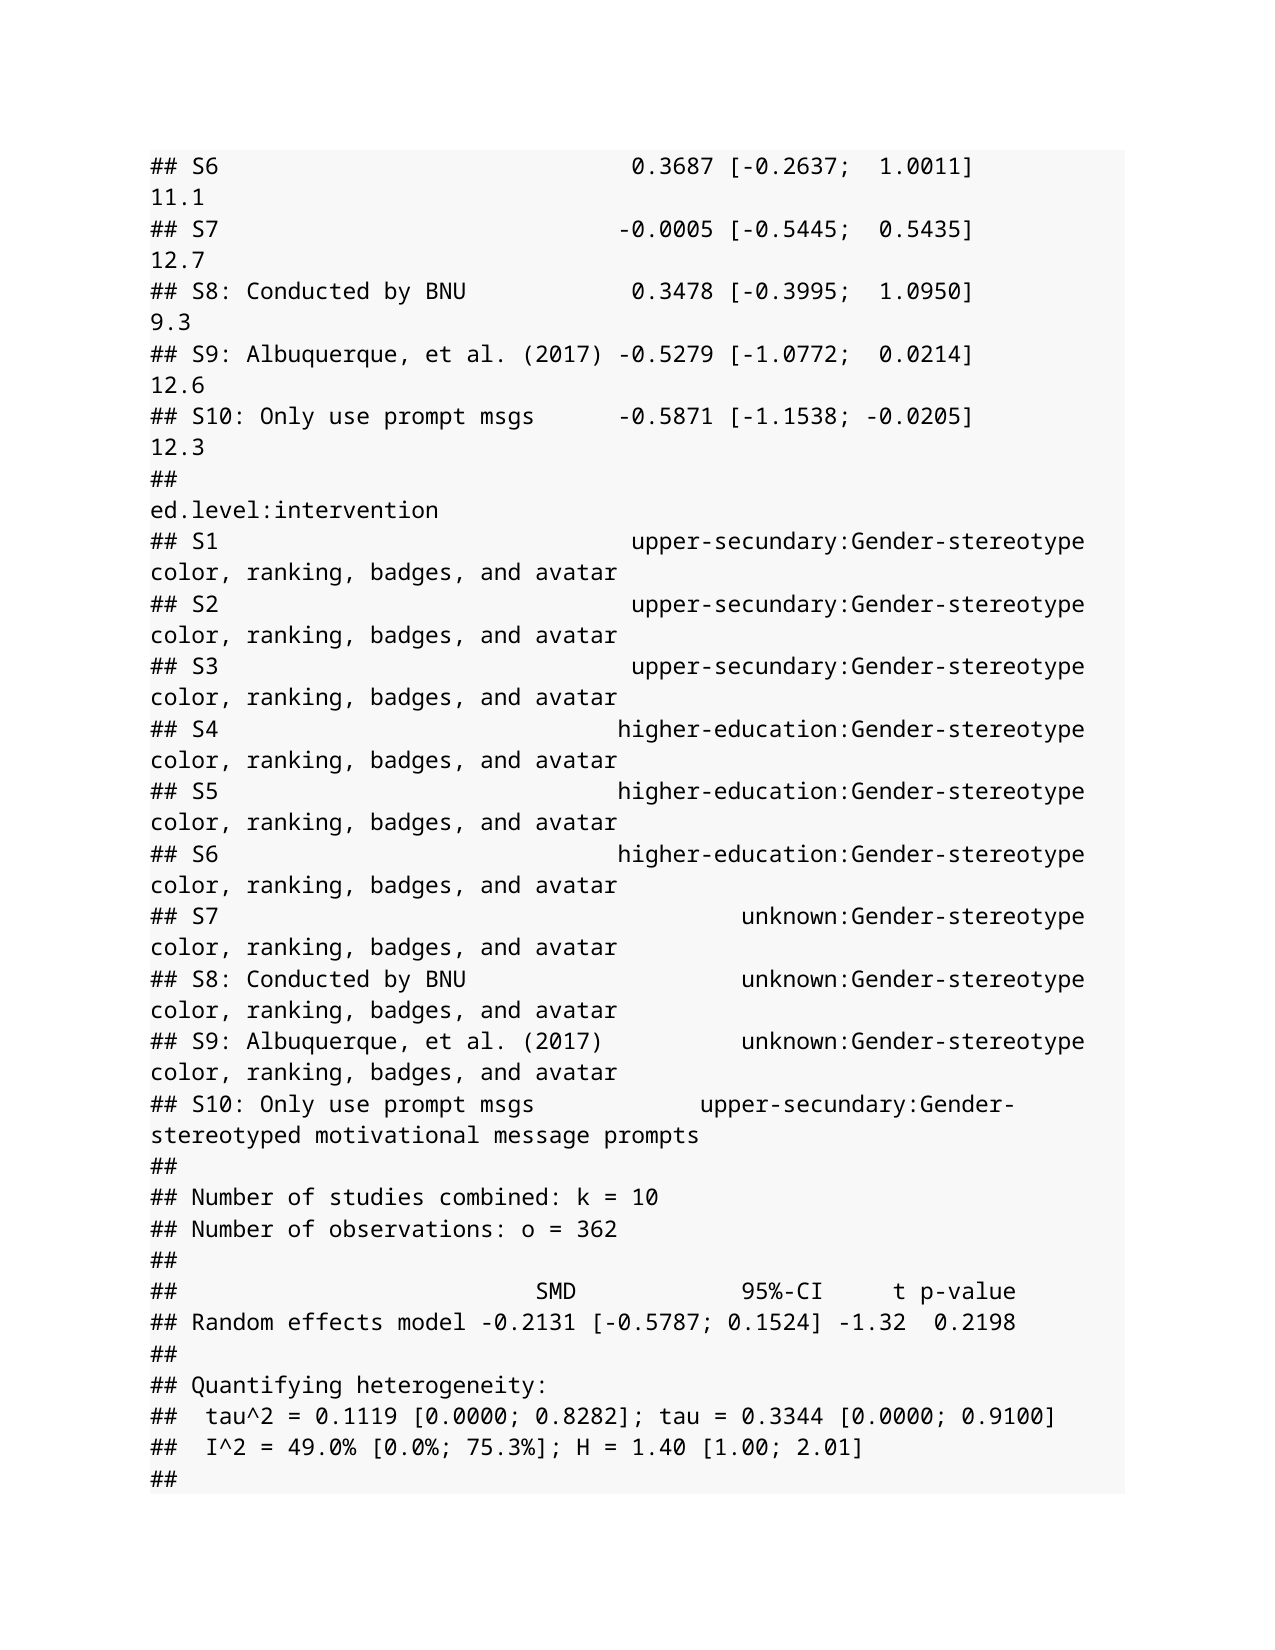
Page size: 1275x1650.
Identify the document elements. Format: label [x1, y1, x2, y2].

text [150, 150, 1125, 1494]
